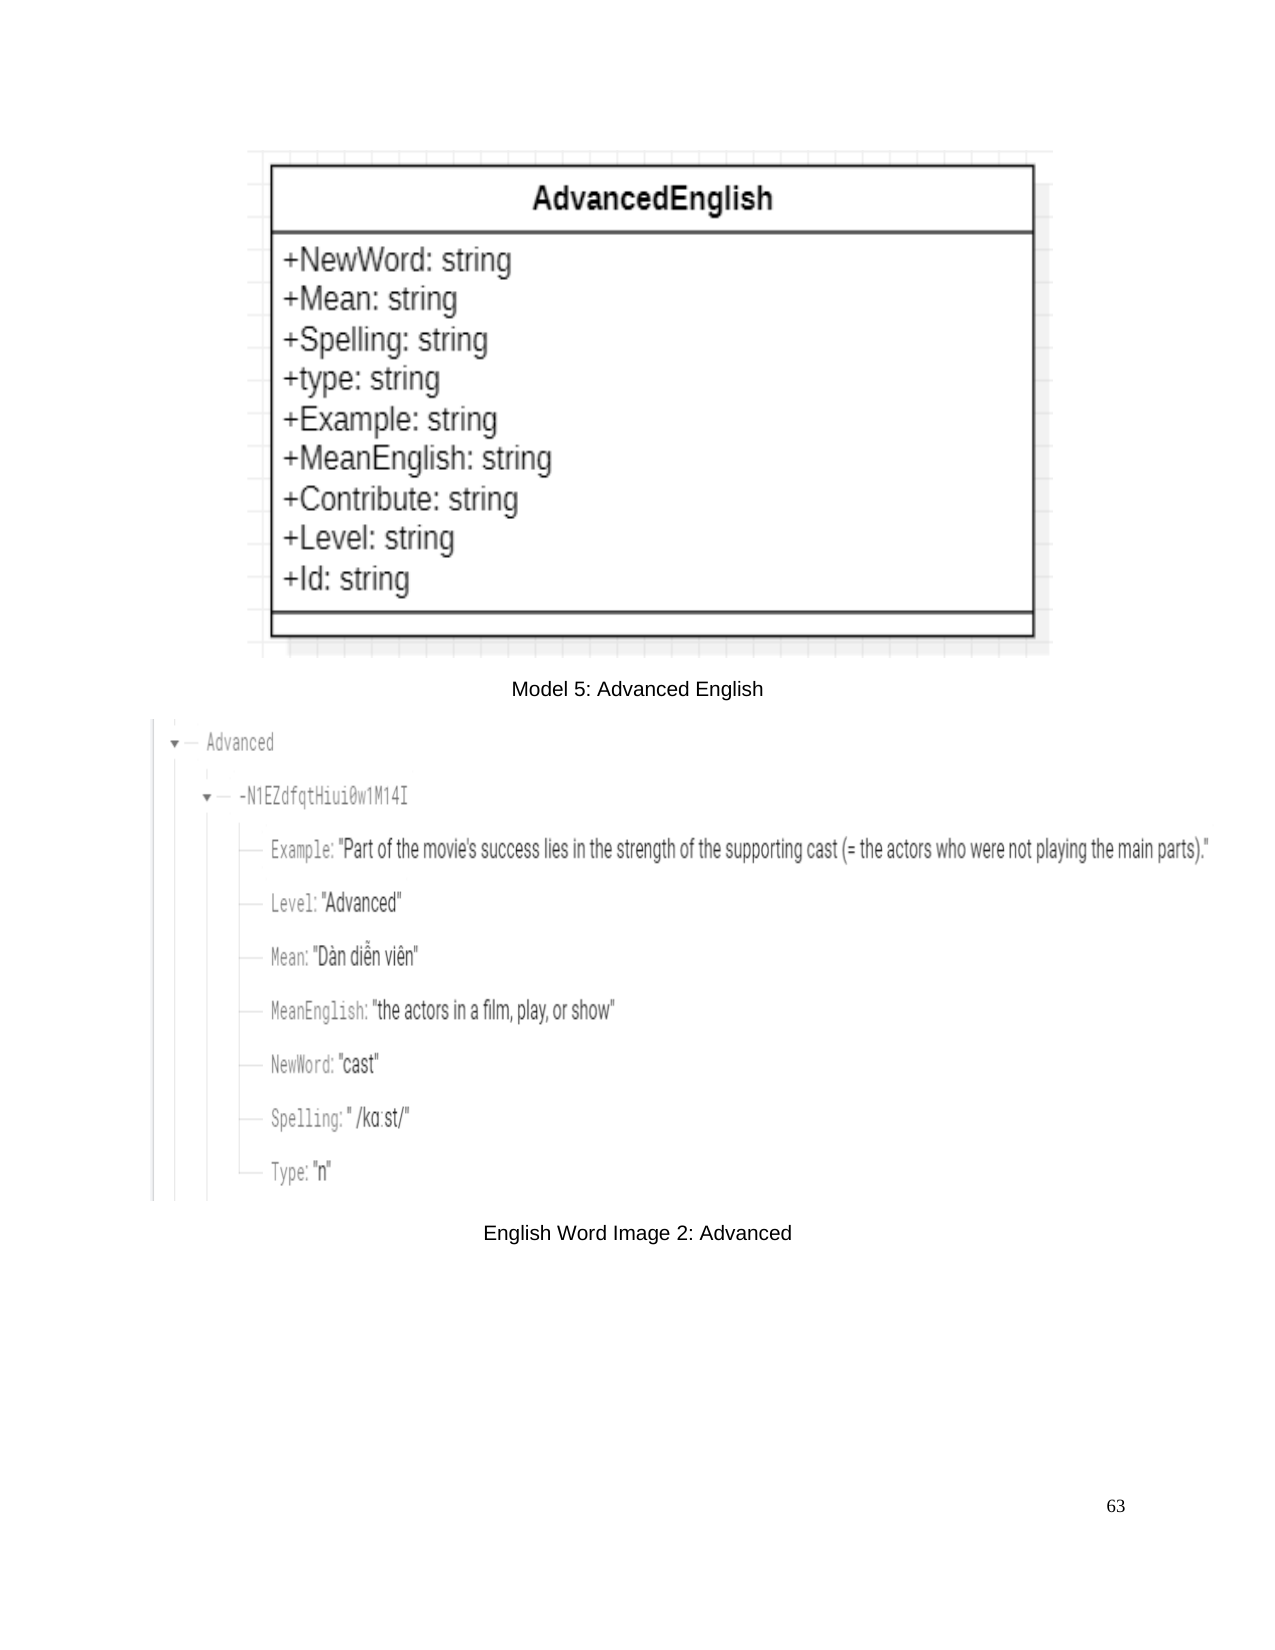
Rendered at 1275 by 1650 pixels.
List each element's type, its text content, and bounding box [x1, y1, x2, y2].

picture [247, 150, 1053, 658]
picture [150, 719, 1252, 1201]
